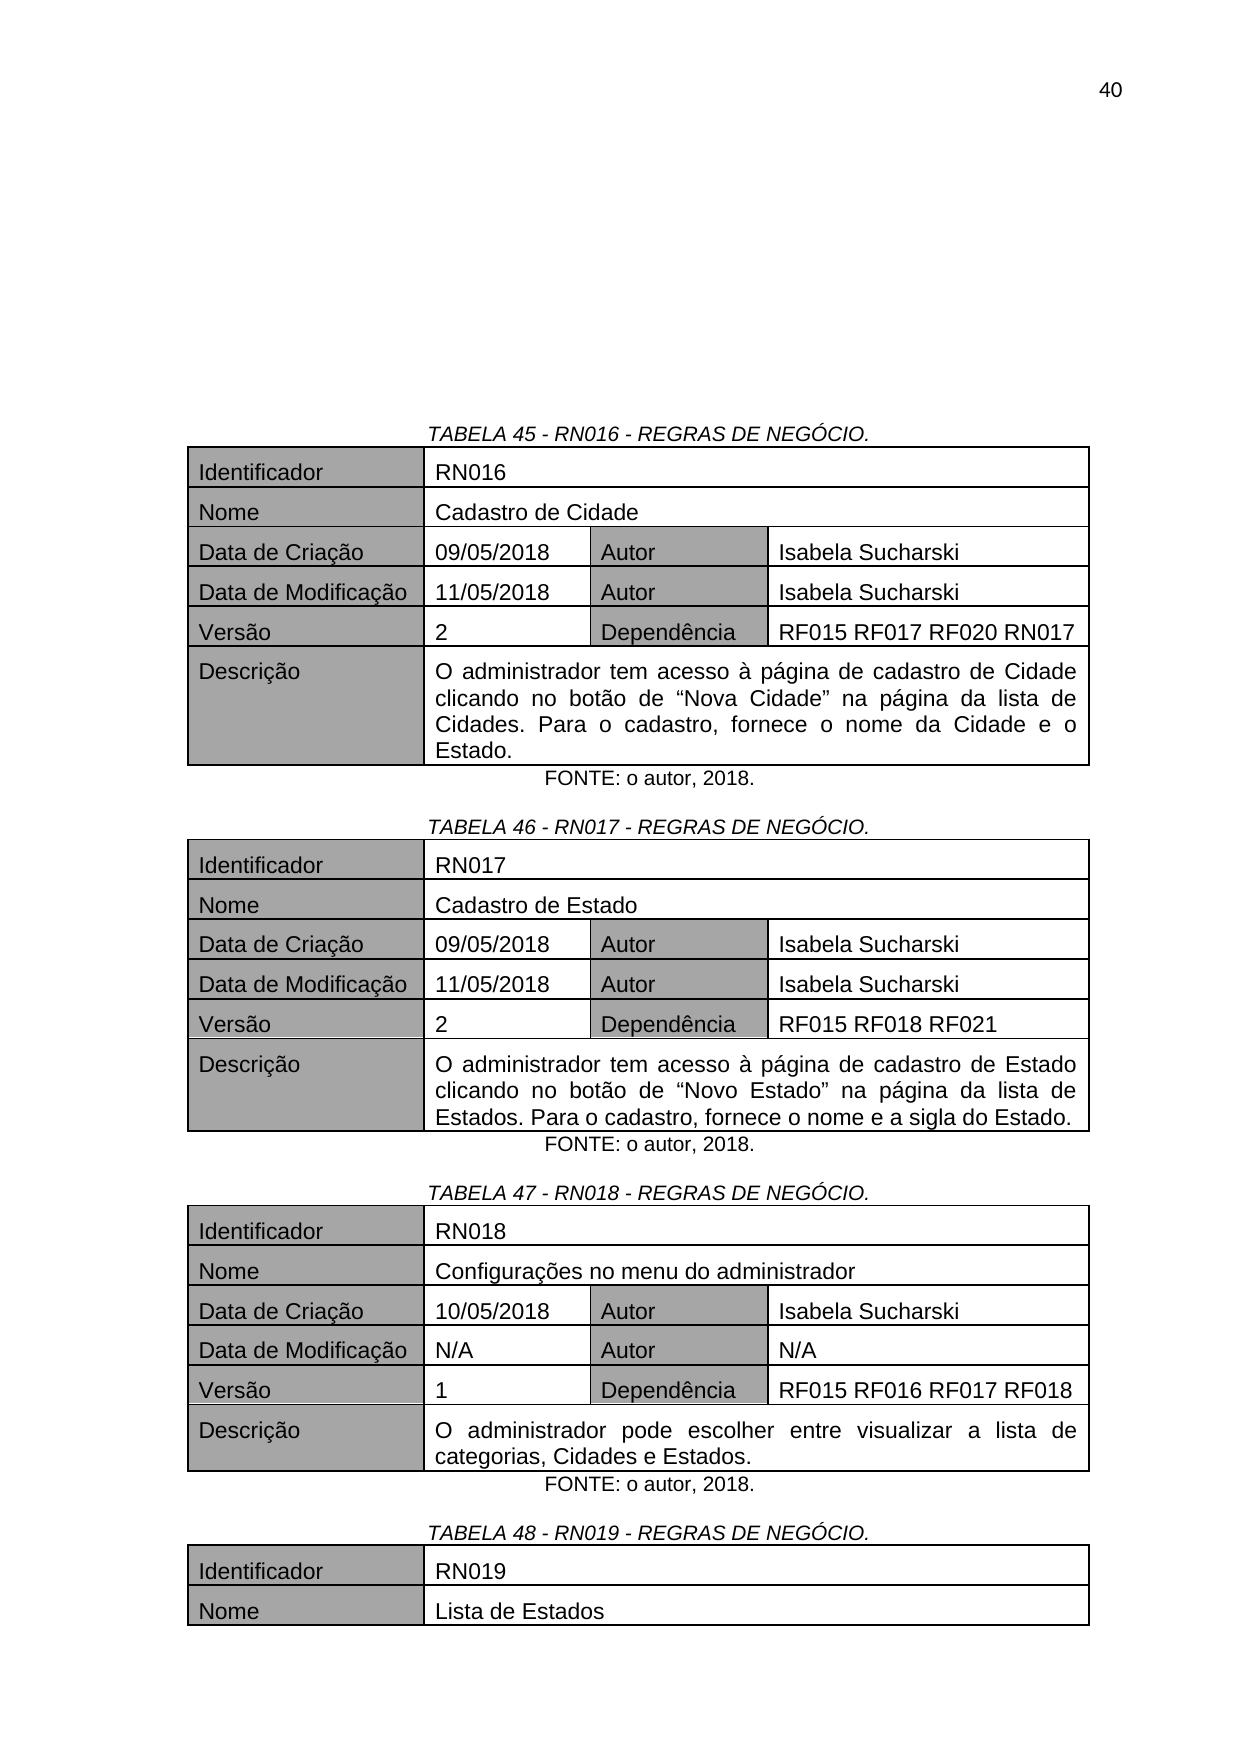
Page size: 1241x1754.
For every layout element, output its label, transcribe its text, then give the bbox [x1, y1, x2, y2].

table_cell Isabela Sucharski [769, 1286, 1088, 1324]
table_cell Isabela Sucharski [769, 567, 1088, 605]
table_cell Isabela Sucharski [769, 527, 1088, 565]
table_cell Descrição [189, 647, 423, 764]
table_cell O administrador pode escolher entre visualizar a lista de categorias, Cidades e Estados. [425, 1405, 1088, 1470]
table_cell Versão [189, 1366, 423, 1403]
table_cell Cadastro de Cidade [425, 488, 1088, 526]
table_cell Lista de Estados [425, 1586, 1088, 1624]
text FONTE: o autor, 2018. [177, 1132, 1122, 1156]
table_cell 11/05/2018 [425, 567, 590, 605]
table_cell Dependência [591, 607, 767, 645]
table_cell Dependência [591, 1000, 767, 1037]
table_cell Data de Criação [189, 920, 423, 958]
table_cell 2 [425, 607, 590, 645]
table_cell Nome [189, 488, 423, 526]
table_cell Descrição [189, 1039, 423, 1130]
table_cell 2 [425, 1000, 590, 1037]
table_cell Autor [591, 920, 767, 958]
text FONTE: o autor, 2018. [177, 766, 1122, 789]
table_cell N/A [769, 1326, 1088, 1364]
table_cell Data de Modificação [189, 960, 423, 998]
text Tabela 46 - RN017 - Regras de Negócio. [177, 814, 1122, 838]
table_cell Versão [189, 1000, 423, 1037]
table_header RN019 [425, 1546, 1088, 1584]
table_cell Nome [189, 1246, 423, 1284]
table_cell 1 [425, 1366, 590, 1403]
table_cell Cadastro de Estado [425, 880, 1088, 918]
table_cell RF015 RF016 RF017 RF018 [769, 1366, 1088, 1403]
table_cell Nome [189, 880, 423, 918]
table_header Identificador [189, 1206, 423, 1244]
table_cell 10/05/2018 [425, 1286, 590, 1324]
table_cell Configurações no menu do administrador [425, 1246, 1088, 1284]
table_cell O administrador tem acesso à página de cadastro de Estado clicando no botão de “Novo Estado” na página da lista de Estados. Para o cadastro, fornece o nome e a sigla do Estado. [425, 1039, 1088, 1130]
table_cell RF015 RF017 RF020 RN017 [769, 607, 1088, 645]
table_cell Descrição [189, 1405, 423, 1470]
table_cell RF015 RF018 RF021 [769, 1000, 1088, 1037]
table_cell Autor [591, 1326, 767, 1364]
text Tabela 47 - RN018 - Regras de Negócio. [177, 1181, 1122, 1204]
table_cell Dependência [591, 1366, 767, 1403]
table_header RN018 [425, 1206, 1088, 1244]
table_header Identificador [189, 1546, 423, 1584]
table_cell O administrador tem acesso à página de cadastro de Cidade clicando no botão de “Nova Cidade” na página da lista de Cidades. Para o cadastro, fornece o nome da Cidade e o Estado. [425, 647, 1088, 764]
text FONTE: o autor, 2018. [177, 1471, 1122, 1495]
table_cell Data de Criação [189, 1286, 423, 1324]
table_cell Autor [591, 527, 767, 565]
table_cell Data de Criação [189, 527, 423, 565]
table_cell Autor [591, 960, 767, 998]
table_cell N/A [425, 1326, 590, 1364]
table_cell 09/05/2018 [425, 920, 590, 958]
table_header RN017 [425, 840, 1088, 878]
table_header RN016 [425, 448, 1088, 486]
table_cell Autor [591, 1286, 767, 1324]
table_cell Nome [189, 1586, 423, 1624]
table_cell Autor [591, 567, 767, 605]
table_cell Versão [189, 607, 423, 645]
table_header Identificador [189, 840, 423, 878]
table_cell Isabela Sucharski [769, 920, 1088, 958]
table_cell Data de Modificação [189, 567, 423, 605]
text Tabela 48 - RN019 - Regras de Negócio. [177, 1520, 1122, 1544]
table_cell 11/05/2018 [425, 960, 590, 998]
table_header Identificador [189, 448, 423, 486]
table_cell Isabela Sucharski [769, 960, 1088, 998]
table_cell Data de Modificação [189, 1326, 423, 1364]
text Tabela 45 - RN016 - Regras de Negócio. [177, 422, 1122, 446]
table_cell 09/05/2018 [425, 527, 590, 565]
